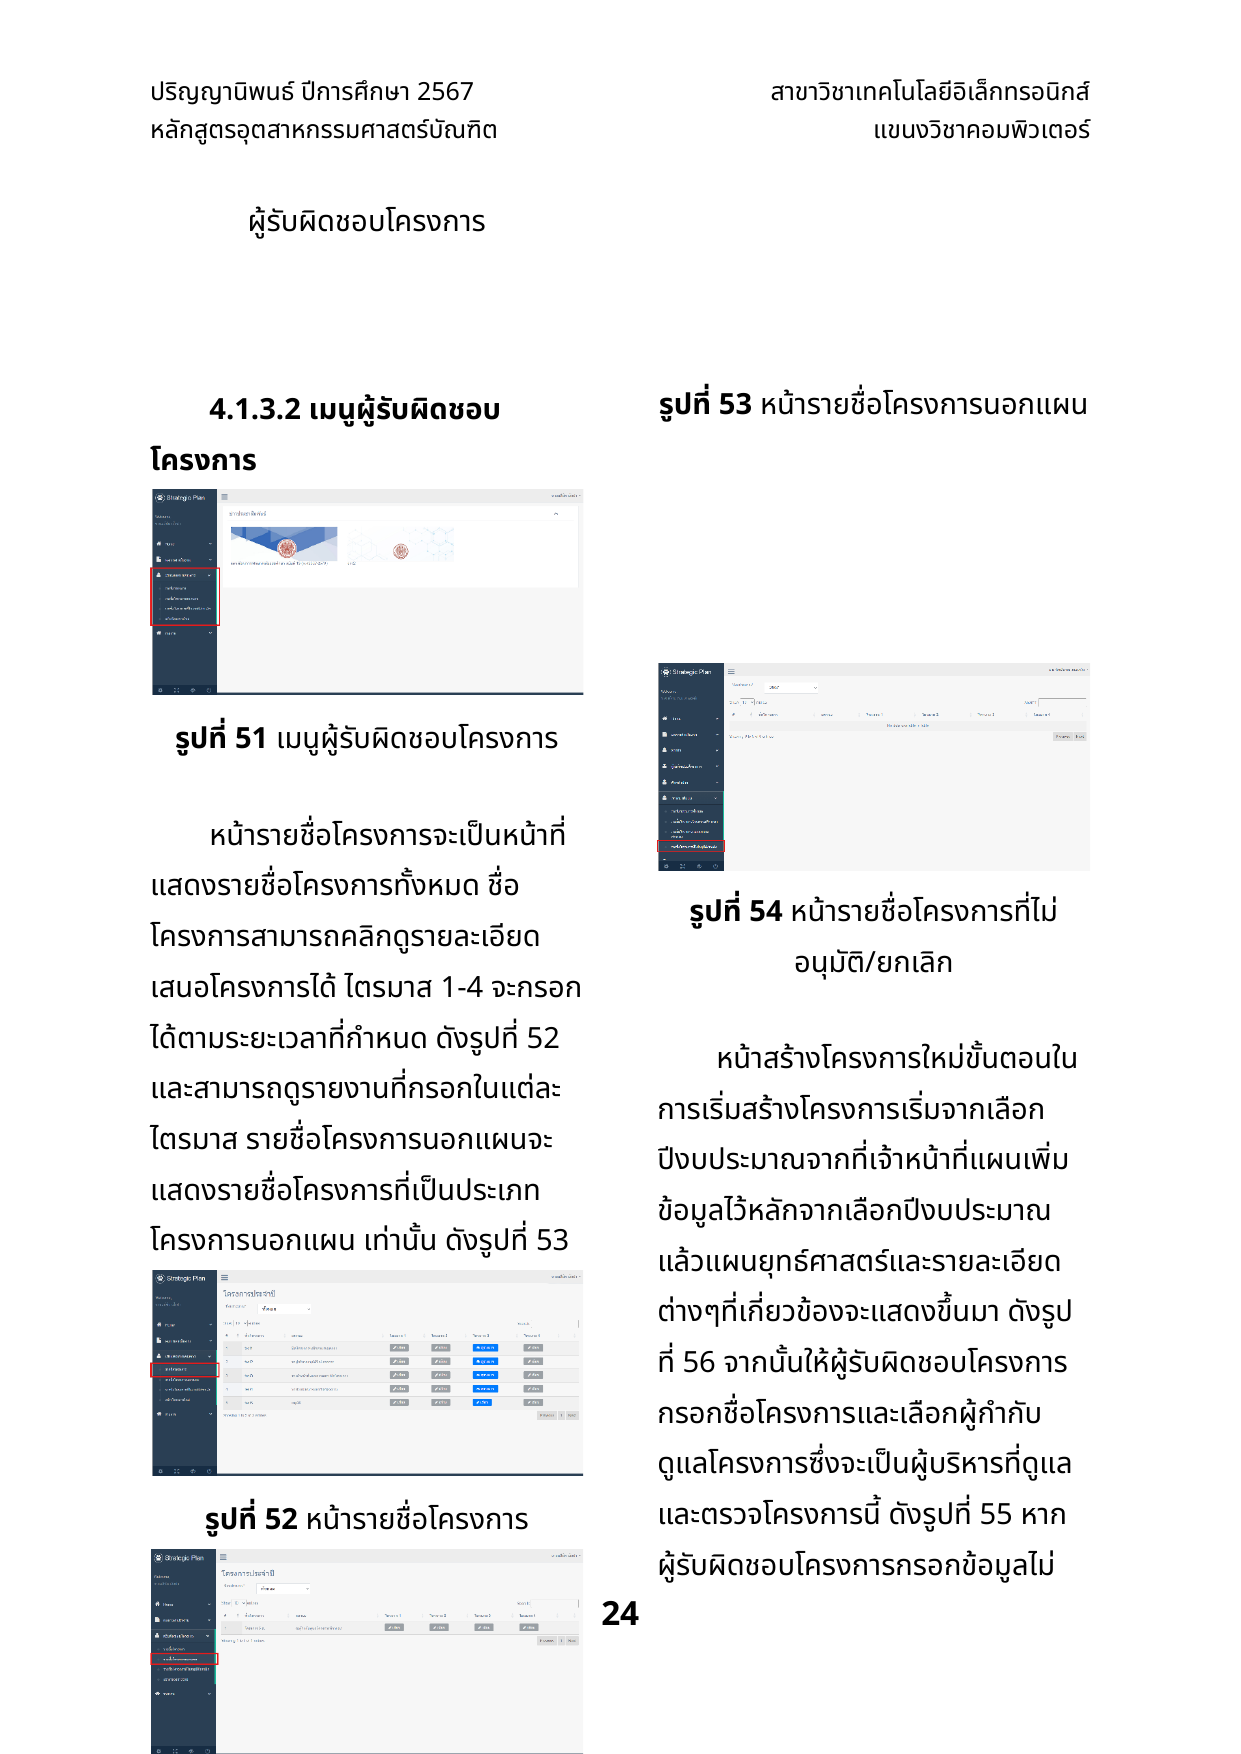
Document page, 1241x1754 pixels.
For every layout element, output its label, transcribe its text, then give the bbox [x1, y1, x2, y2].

picture [150, 1549, 584, 1754]
picture [150, 489, 584, 695]
picture [150, 1270, 584, 1476]
picture [657, 663, 1091, 871]
text รูปที่ 52 หน้ารายชื่อโครงการ [150, 1498, 583, 1543]
text 4.1.3.2 เมนูผู้รับผิดชอบโครงการ [150, 388, 583, 483]
text รูปที่ 53 หน้ารายชื่อโครงการนอกแผน [657, 383, 1090, 427]
text ผู้รับผิดชอบโครงการ [150, 201, 583, 245]
text รูปที่ 54 หน้ารายชื่อโครงการที่ไม่อนุมัติ/ยกเลิก [657, 890, 1090, 985]
text รูปที่ 51 เมนูผู้รับผิดชอบโครงการ [150, 718, 583, 762]
text หน้ารายชื่อโครงการจะเป็นหน้าที่แสดงรายชื่อโครงการทั้งหมด ชื่อโครงการสามารถคลิกดูรายละเอียดเสนอโครงการได้ ไตรมาส 1-4 จะกรอกได้ตามระยะเวลาที่กำหนด ดังรูปที่ 52 และสามารถดูรายงานที่กรอกในแต่ละไตรมาส รายชื่อโครงการนอกแผนจะแสดงรายชื่อโครงการที่เป็นประเภทโครงการนอกแผน เท่านั้น ดังรูปที่ 53 [150, 814, 583, 1264]
